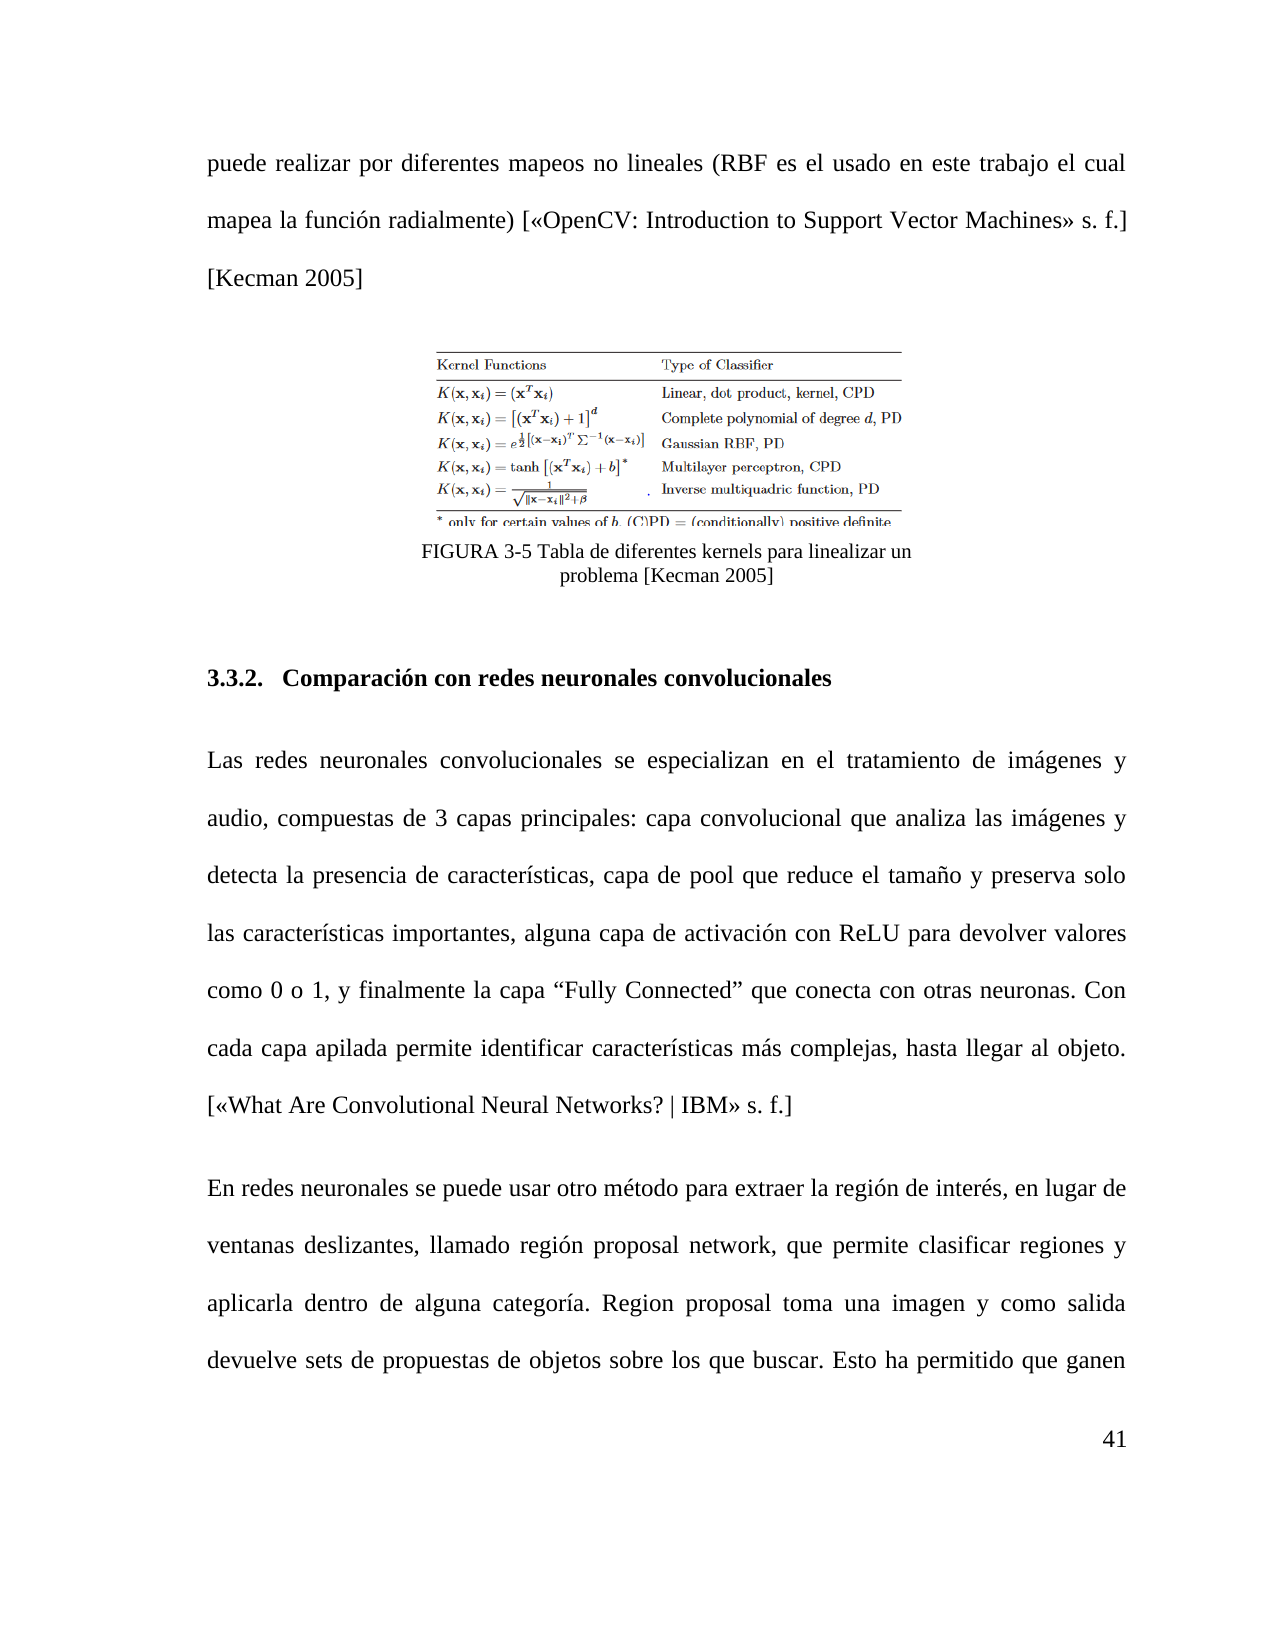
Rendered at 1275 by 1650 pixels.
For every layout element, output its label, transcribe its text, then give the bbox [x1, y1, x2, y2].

picture [415, 345, 915, 526]
subtitle Comparación con redes neuronales convolucionales [207, 663, 1127, 691]
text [207, 148, 1127, 291]
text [207, 1173, 1127, 1374]
text Las redes neuronales convolucionales se especializan en el tratamiento de imágenes y audio, compuestas de 3 capas principales: capa convolucional que analiza las imágenes y detecta la presencia de características, capa de pool que reduce el tamaño y preserva solo las características importantes, alguna capa de activación con ReLU para devolver valores como 0 o 1, y finalmente la capa “Fully Connected” que conecta con otras neuronas. Con cada capa apilada permite identificar características más complejas, hasta llegar al objeto. [«What Are Convolutional Neural Networks? | IBM» s. f.] [207, 745, 1127, 1119]
